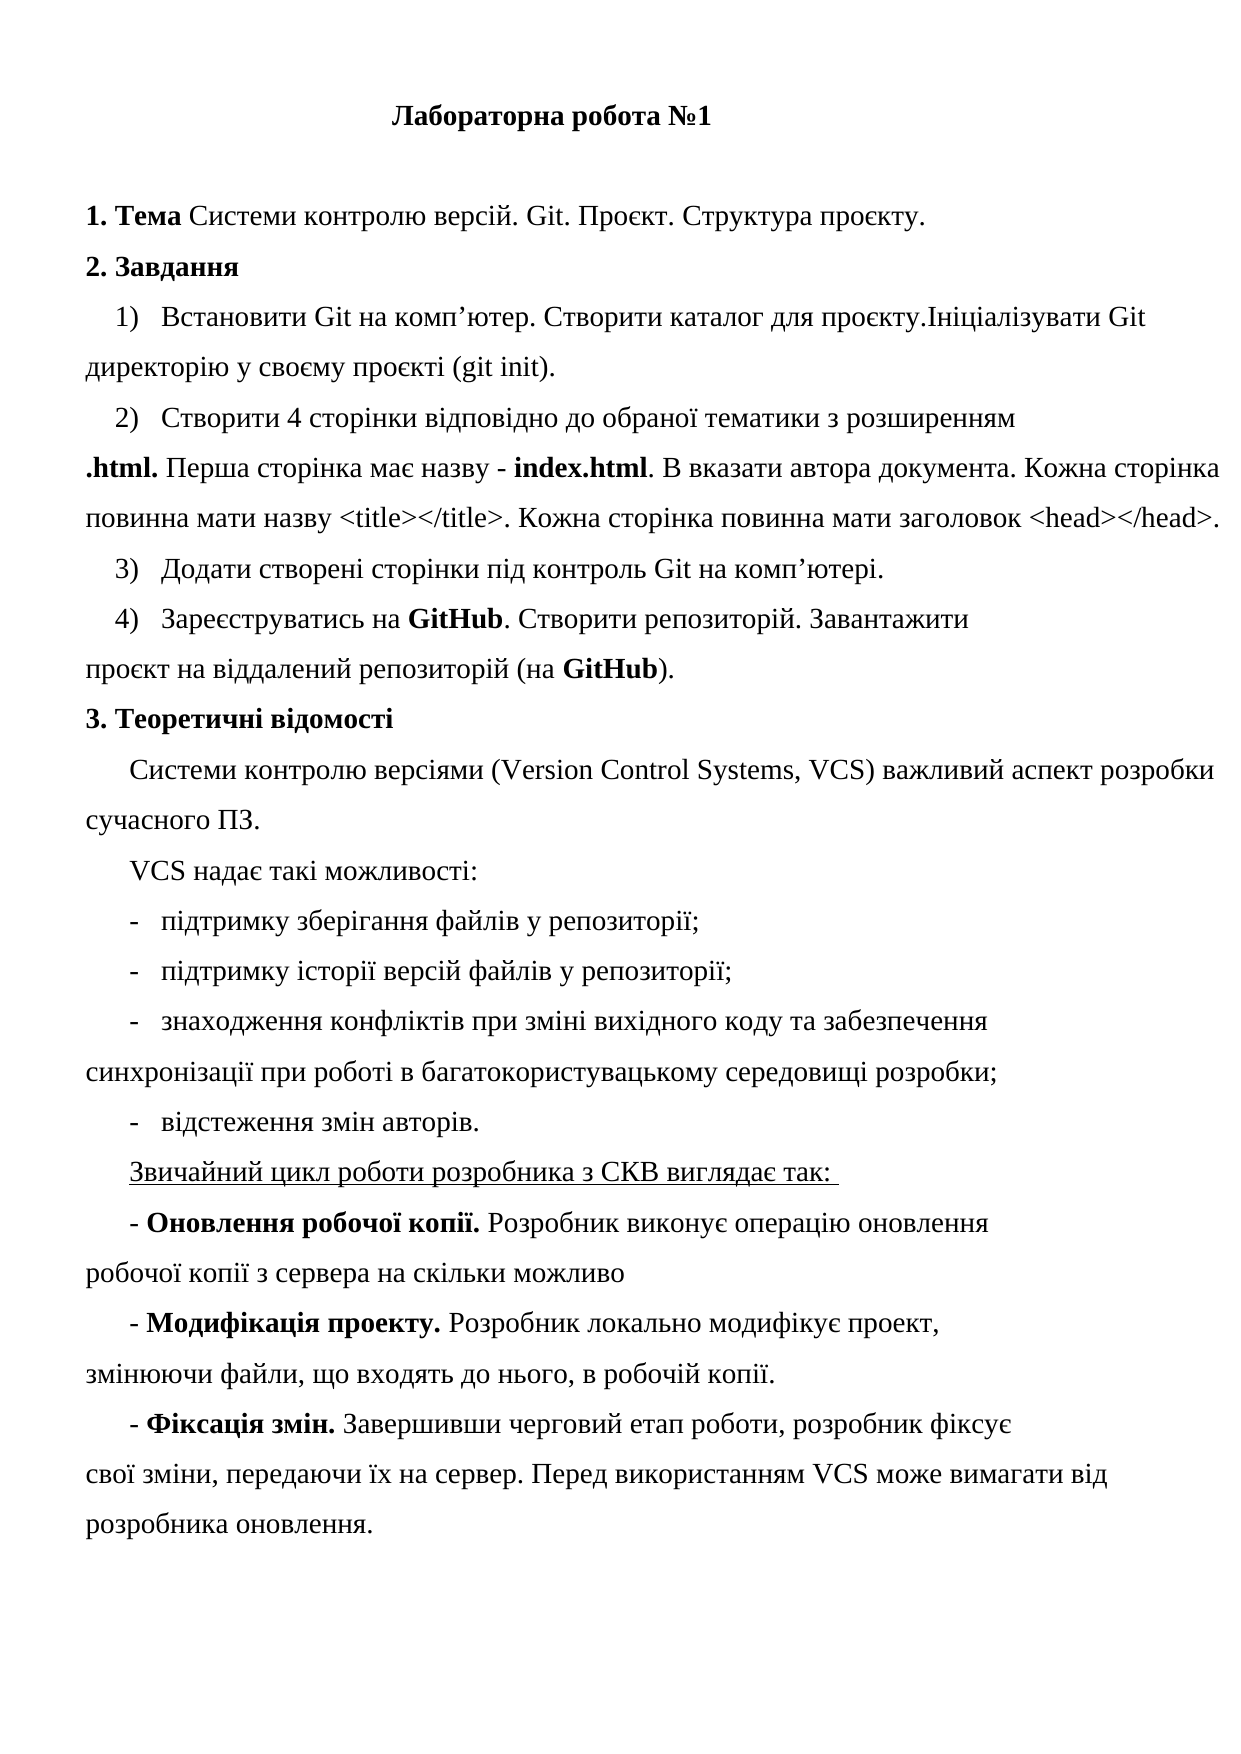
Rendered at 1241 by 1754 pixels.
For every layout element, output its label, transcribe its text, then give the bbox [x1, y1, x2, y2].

text 3. Теоретичні відомості [85, 702, 1238, 735]
text Лабораторна робота №1 [85, 98, 1238, 131]
text - відстеження змін авторів. [85, 1104, 1238, 1138]
text - підтримку історії версій файлів у репозиторії; [85, 953, 1238, 987]
text - Фіксація змін. Завершивши черговий етап роботи, розробник фіксує [85, 1406, 1238, 1439]
list Додати створені сторінки під контроль Git на комп’ютері. [85, 551, 1238, 584]
text 2) Створити 4 сторінки відповідно до обраної тематики з розширенням [85, 400, 1238, 433]
text Системи контролю версіями (Version Control Systems, VCS) важливий аспект розробки сучасного ПЗ. [85, 752, 1238, 836]
text .html. Перша сторінка має назву - index.html. В вказати автора документа. Кожна сторінка повинна мати назву <title></title>. Кожна сторінка повинна мати заголовок <head></head>. [85, 450, 1238, 534]
text - знаходження конфліктів при зміні вихідного коду та забезпечення [85, 1003, 1238, 1037]
text робочої копії з сервера на скільки можливо [85, 1255, 1238, 1289]
text 1) Встановити Git на комп’ютер. Створити каталог для проєкту.Ініціалізувати Git директорію у своєму проєкті (git init). [85, 299, 1238, 383]
text 2. Завдання [85, 249, 1238, 282]
text змінюючи файли, що входять до нього, в робочій копії. [85, 1356, 1238, 1389]
text VCS надає такі можливості: [85, 853, 1238, 886]
text - Оновлення робочої копії. Розробник виконує операцію оновлення [85, 1205, 1238, 1238]
text проєкт на віддалений репозиторій (на GitHub). [85, 651, 1238, 685]
text - Модифікація проекту. Розробник локально модифікує проект, [85, 1305, 1238, 1339]
text Звичайний цикл роботи розробника з СКВ виглядає так: [85, 1154, 1238, 1188]
list Зареєструватись на GitHub. Створити репозиторій. Завантажити [85, 601, 1238, 634]
text свої зміни, передаючи їх на сервер. Перед використанням VCS може вимагати від розробника оновлення. [85, 1456, 1238, 1540]
text синхронізації при роботі в багатокористувацькому середовищі розробки; [85, 1054, 1238, 1087]
text - підтримку зберігання файлів у репозиторії; [85, 903, 1238, 936]
text 1. Тема Системи контролю версій. Git. Проєкт. Структура проєкту. [85, 198, 1238, 232]
